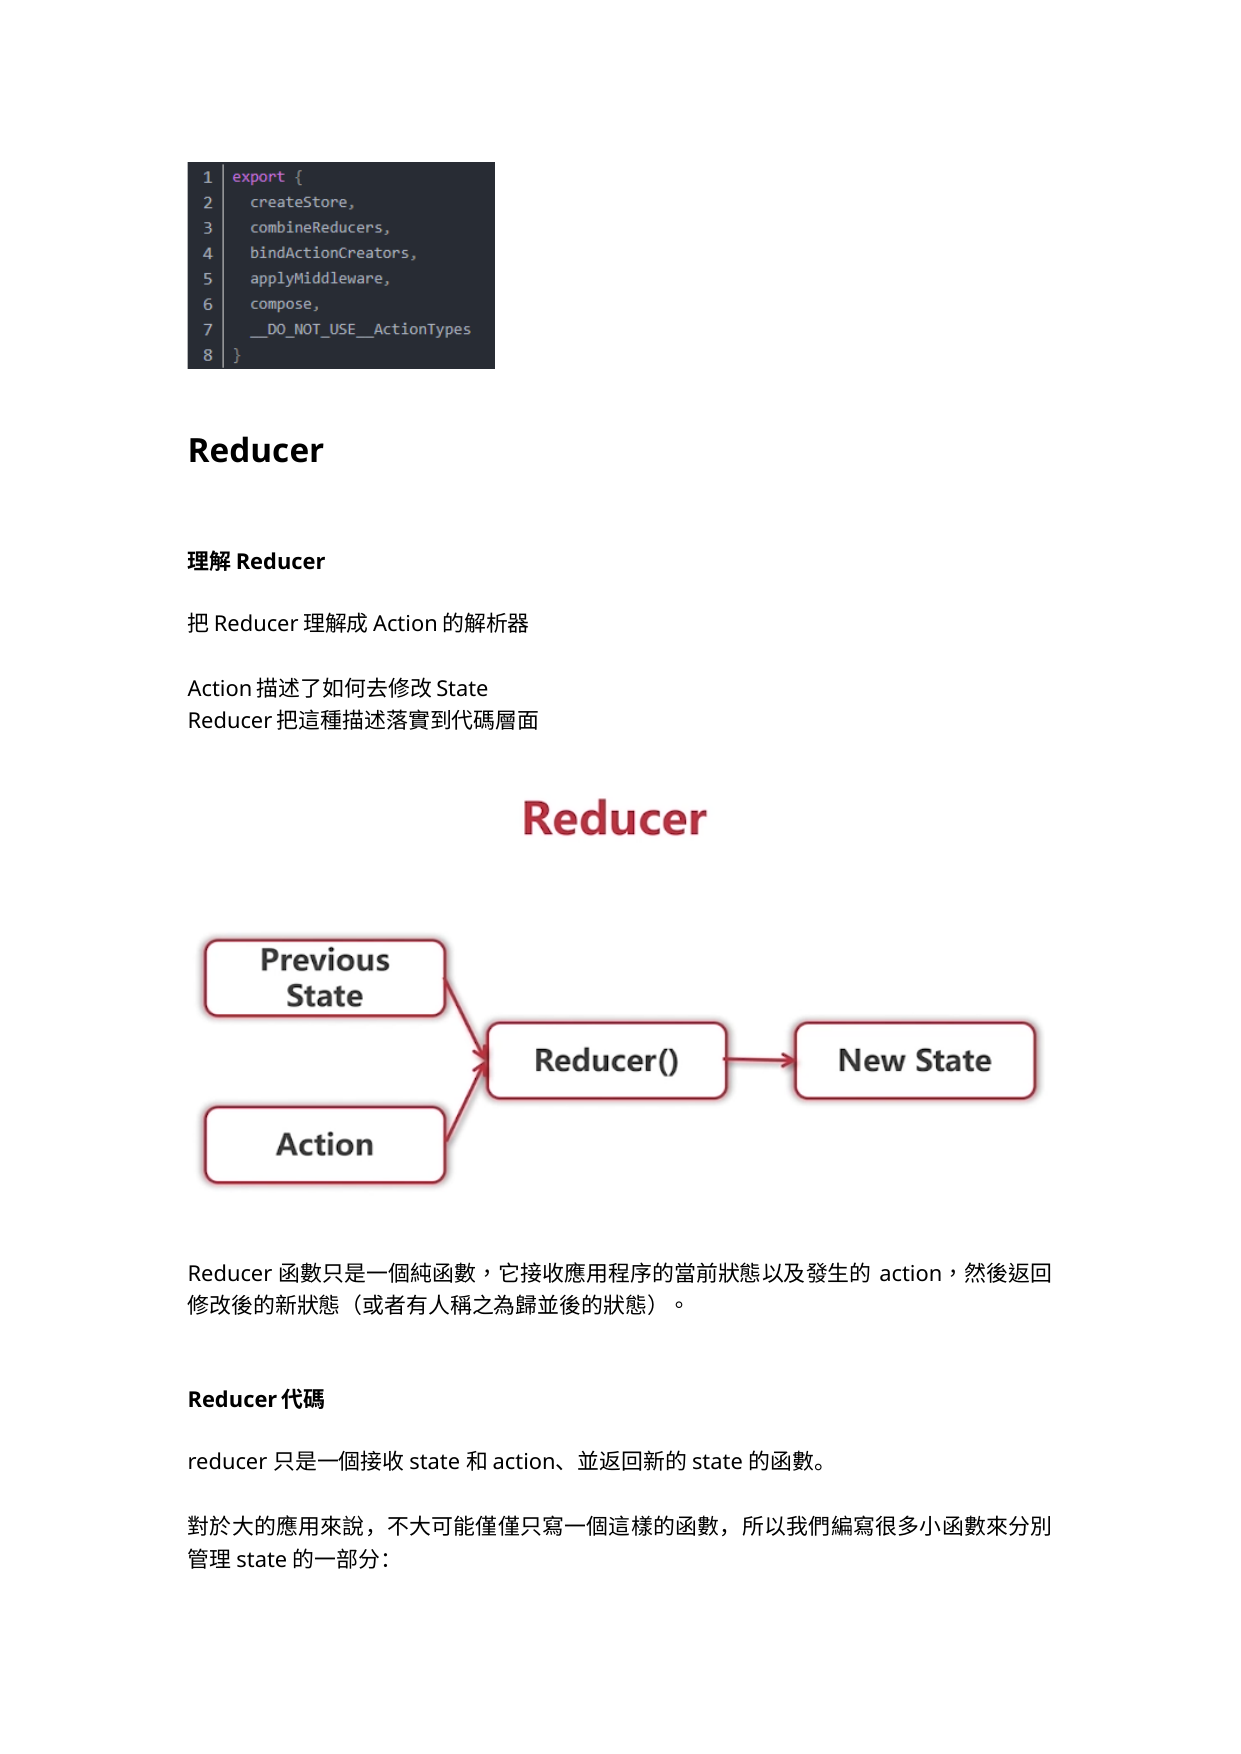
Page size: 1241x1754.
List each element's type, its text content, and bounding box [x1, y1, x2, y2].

subtitle Reducer代碼 [187, 1382, 1053, 1415]
text 把Reducer理解成Action的解析器 [187, 606, 1053, 638]
text reducer 只是一個接收 state 和 action、並返回新的 state 的函數。 [187, 1444, 1053, 1476]
subtitle Reducer [187, 417, 1053, 482]
subtitle 理解Reducer [187, 544, 1053, 576]
text 對於大的應用來說，不大可能僅僅只寫一個這樣的函數，所以我們編寫很多小函數來分別管理 state 的一部分： [187, 1509, 1053, 1574]
text Reducer 函數只是一個純函數，它接收應用程序的當前狀態以及發生的 action，然後返回修改後的新狀態（或者有人稱之為歸並後的狀態）。 [187, 1256, 1053, 1321]
text Reducer把這種描述落實到代碼層面 [187, 703, 1053, 736]
text Action描述了如何去修改State [187, 671, 1053, 703]
picture [187, 768, 1053, 1201]
picture [187, 162, 495, 369]
